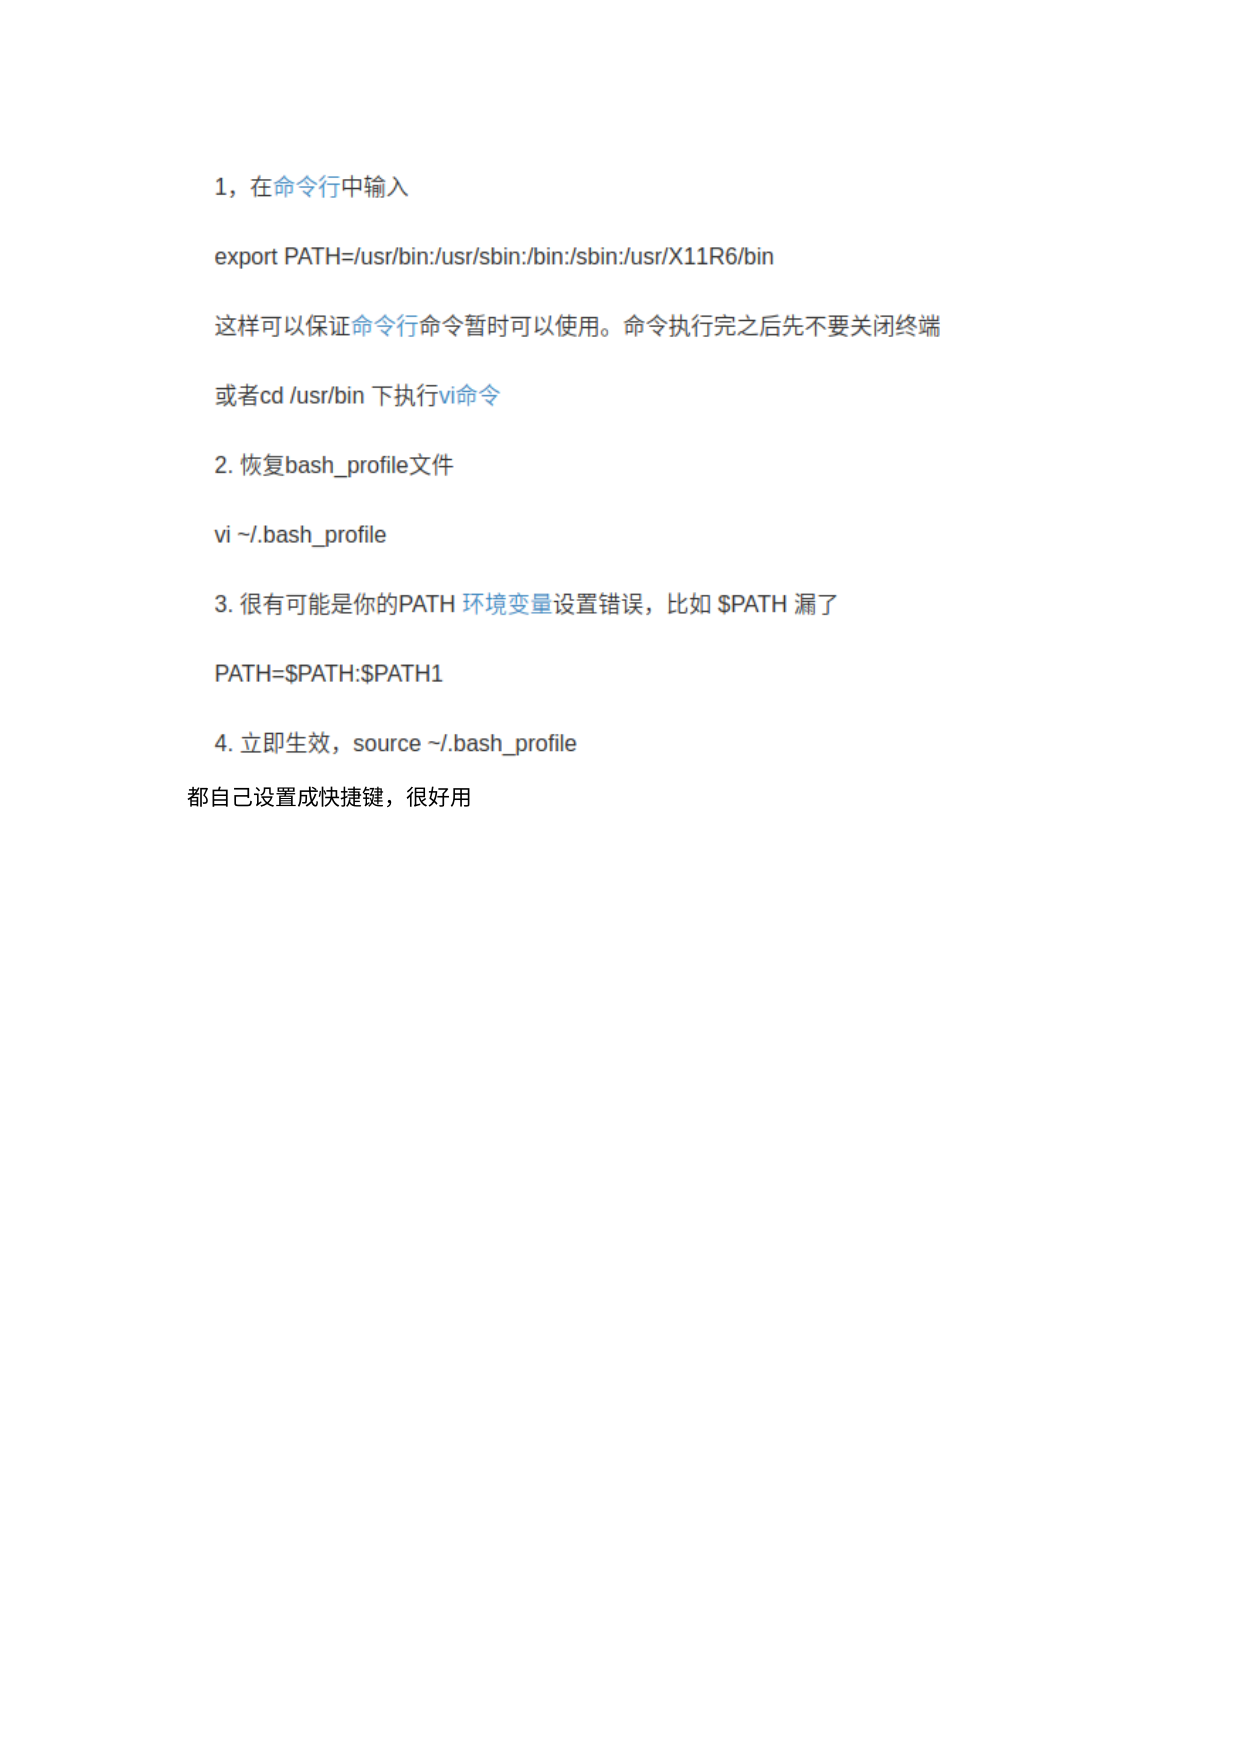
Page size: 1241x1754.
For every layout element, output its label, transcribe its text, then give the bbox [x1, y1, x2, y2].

picture [187, 162, 1052, 767]
text 都自己设置成快捷键，很好用 [187, 779, 1053, 812]
